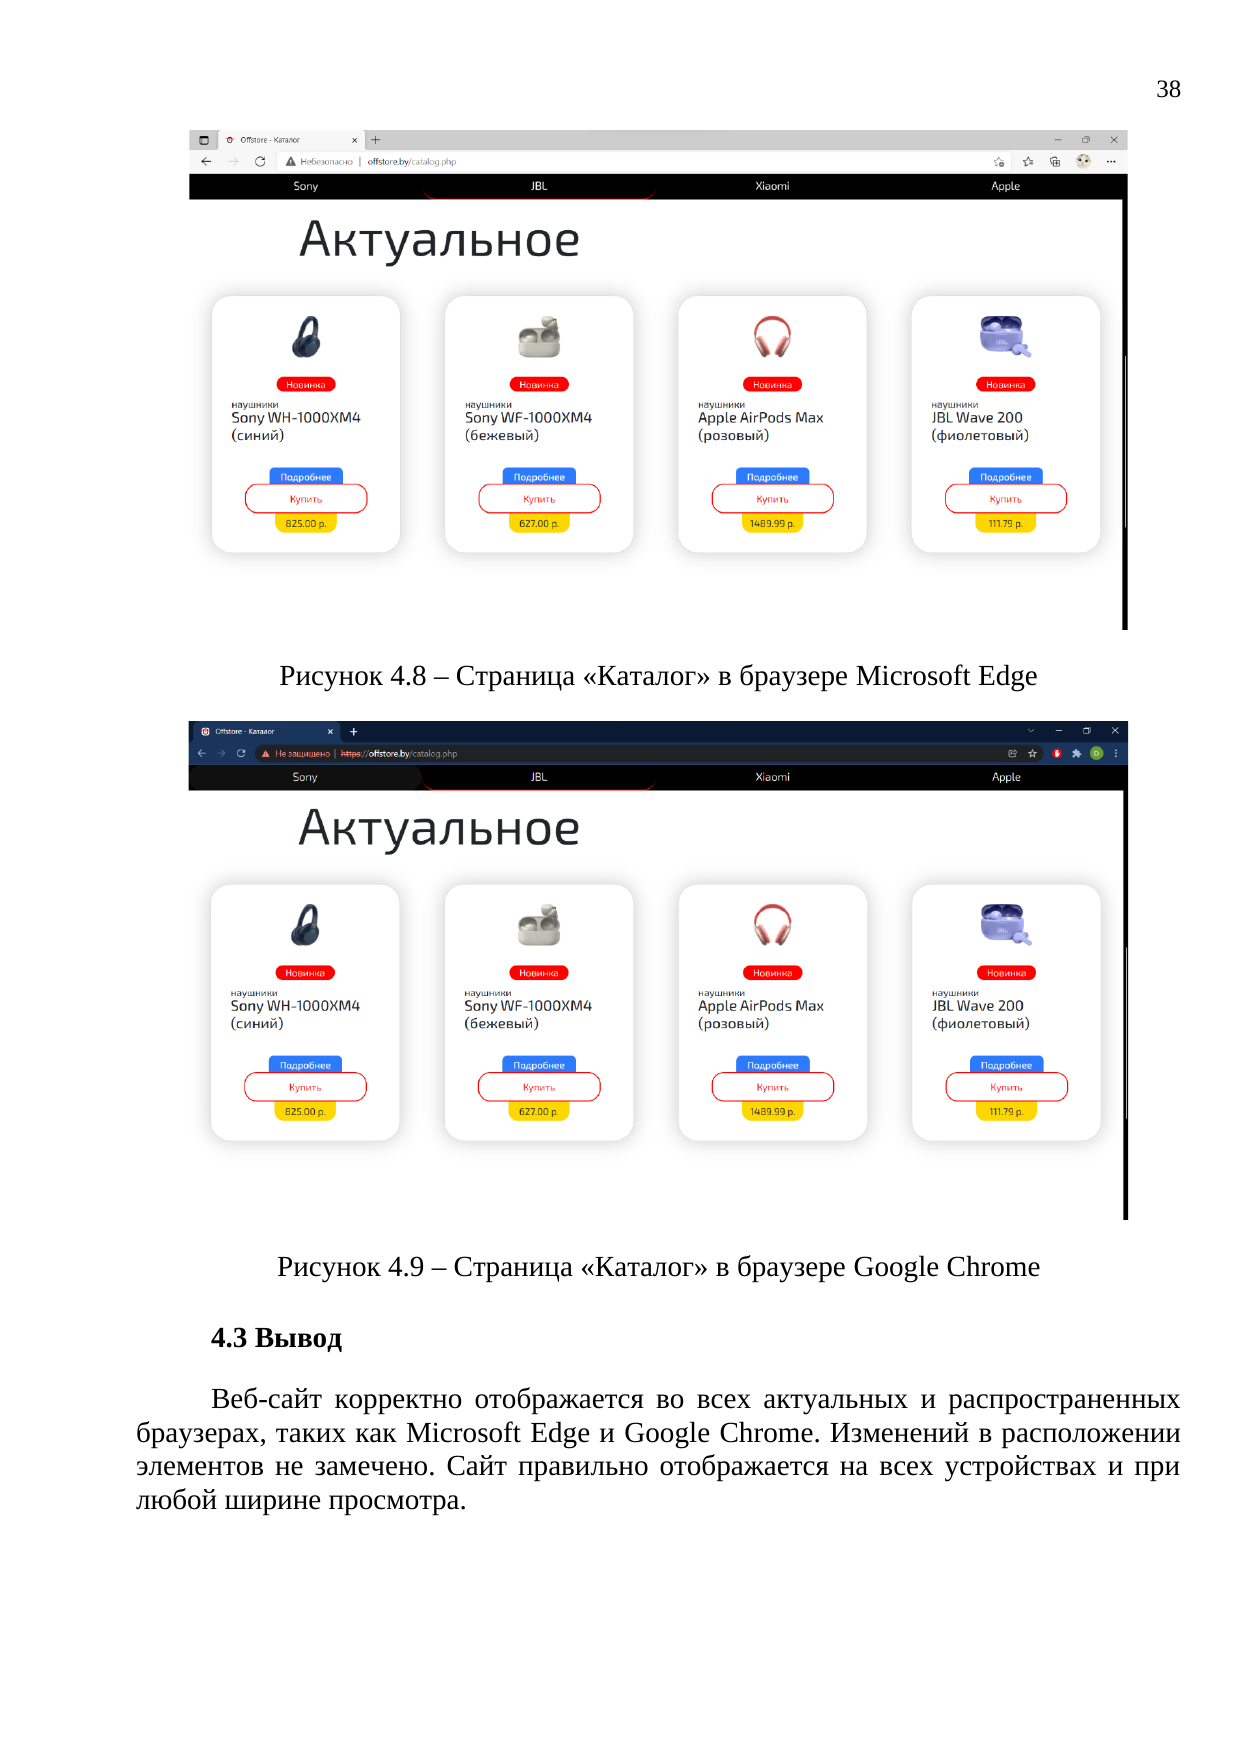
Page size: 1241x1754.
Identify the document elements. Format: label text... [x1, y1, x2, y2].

text Рисунок 4.8 – Страница «Каталог» в браузере Microsoft Edge [136, 658, 1181, 692]
text Веб-сайт корректно отображается во всех актуальных и распространенных браузерах, таких как Microsoft Edge и Google Chrome. Изменений в расположении элементов не замечено. Сайт правильно отображается на всех устройствах и при любой ширине просмотра. [136, 1381, 1181, 1515]
subtitle 4.3 Вывод [136, 1320, 1181, 1353]
picture [188, 721, 1129, 1220]
text Рисунок 4.9 – Страница «Каталог» в браузере Google Chrome [136, 1249, 1181, 1282]
picture [189, 130, 1128, 630]
